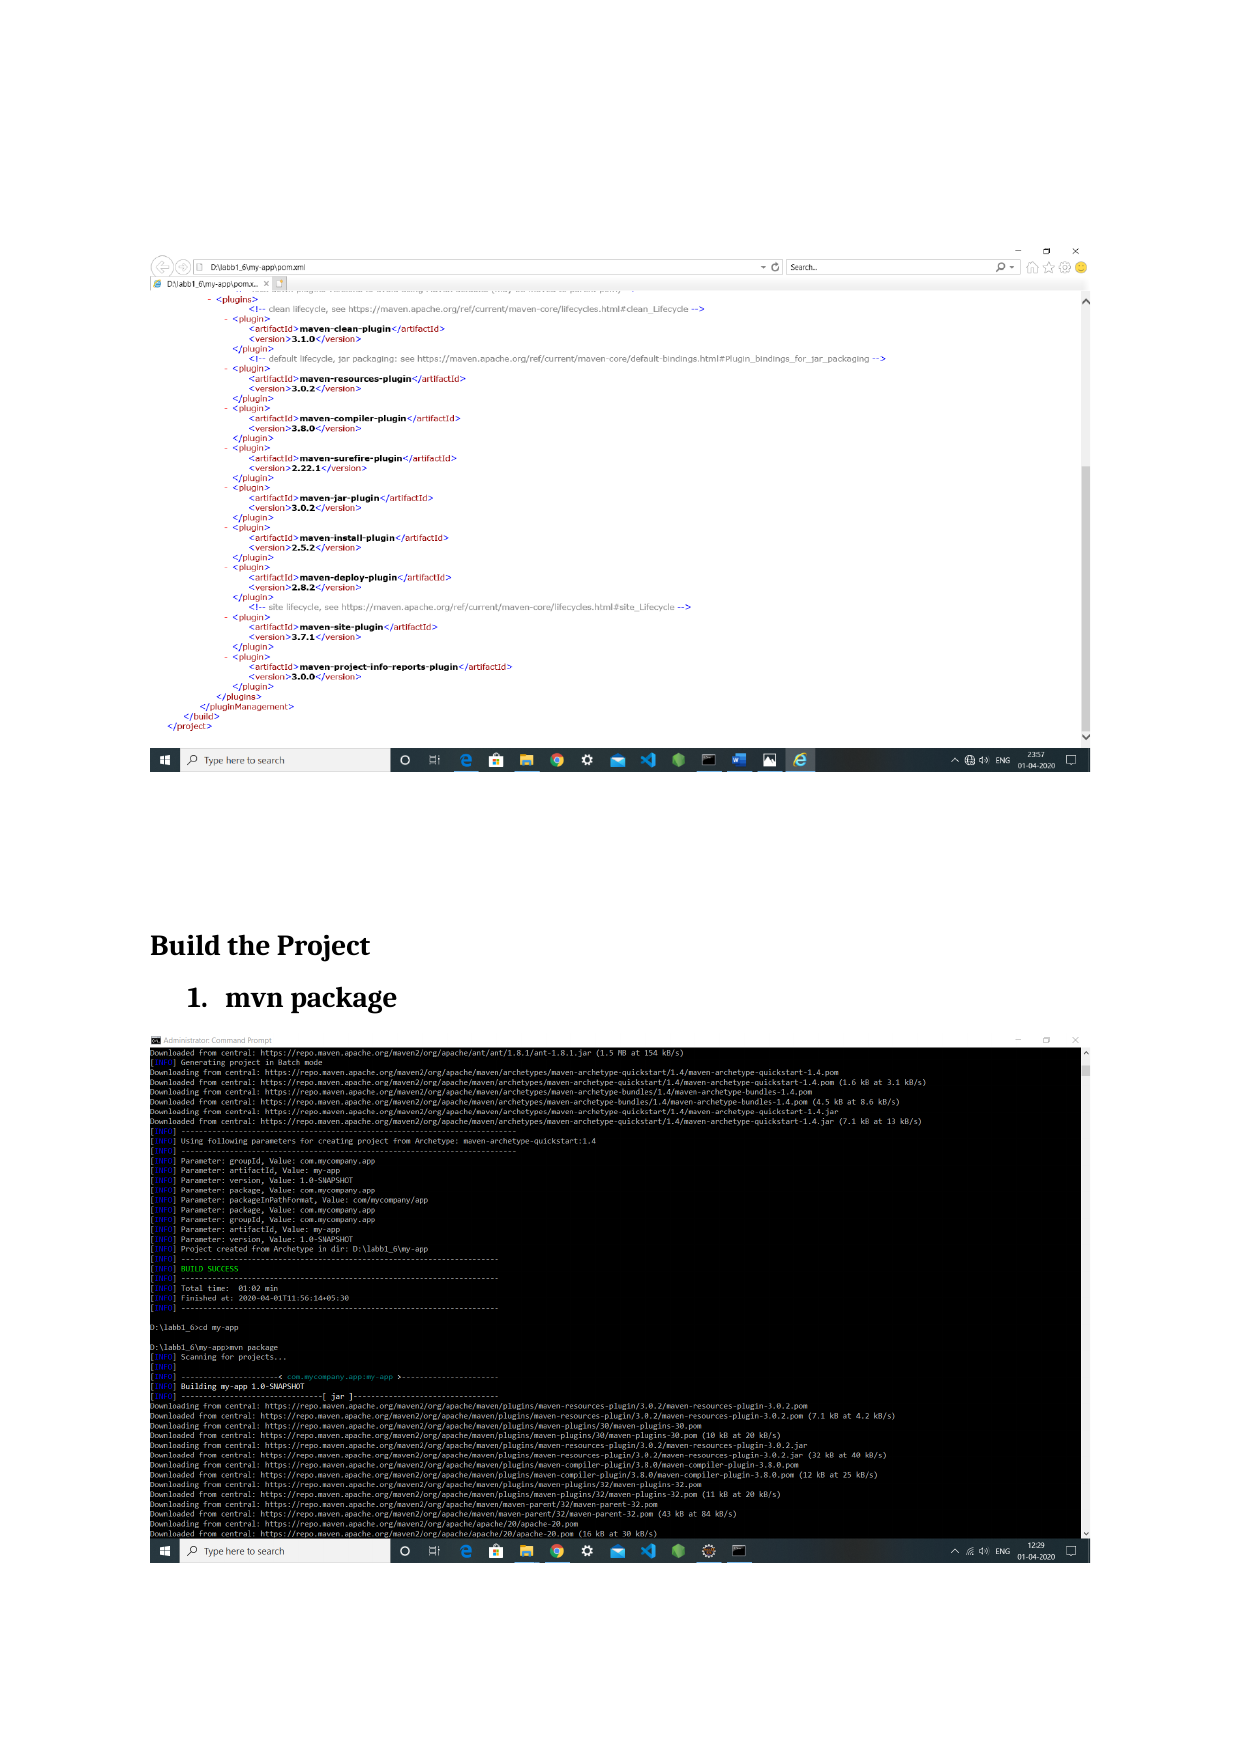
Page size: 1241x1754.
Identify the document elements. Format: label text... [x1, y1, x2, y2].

list mvn package [187, 981, 1090, 1015]
text Build the Project [150, 929, 1090, 962]
picture [150, 242, 1091, 772]
picture [150, 1033, 1091, 1563]
